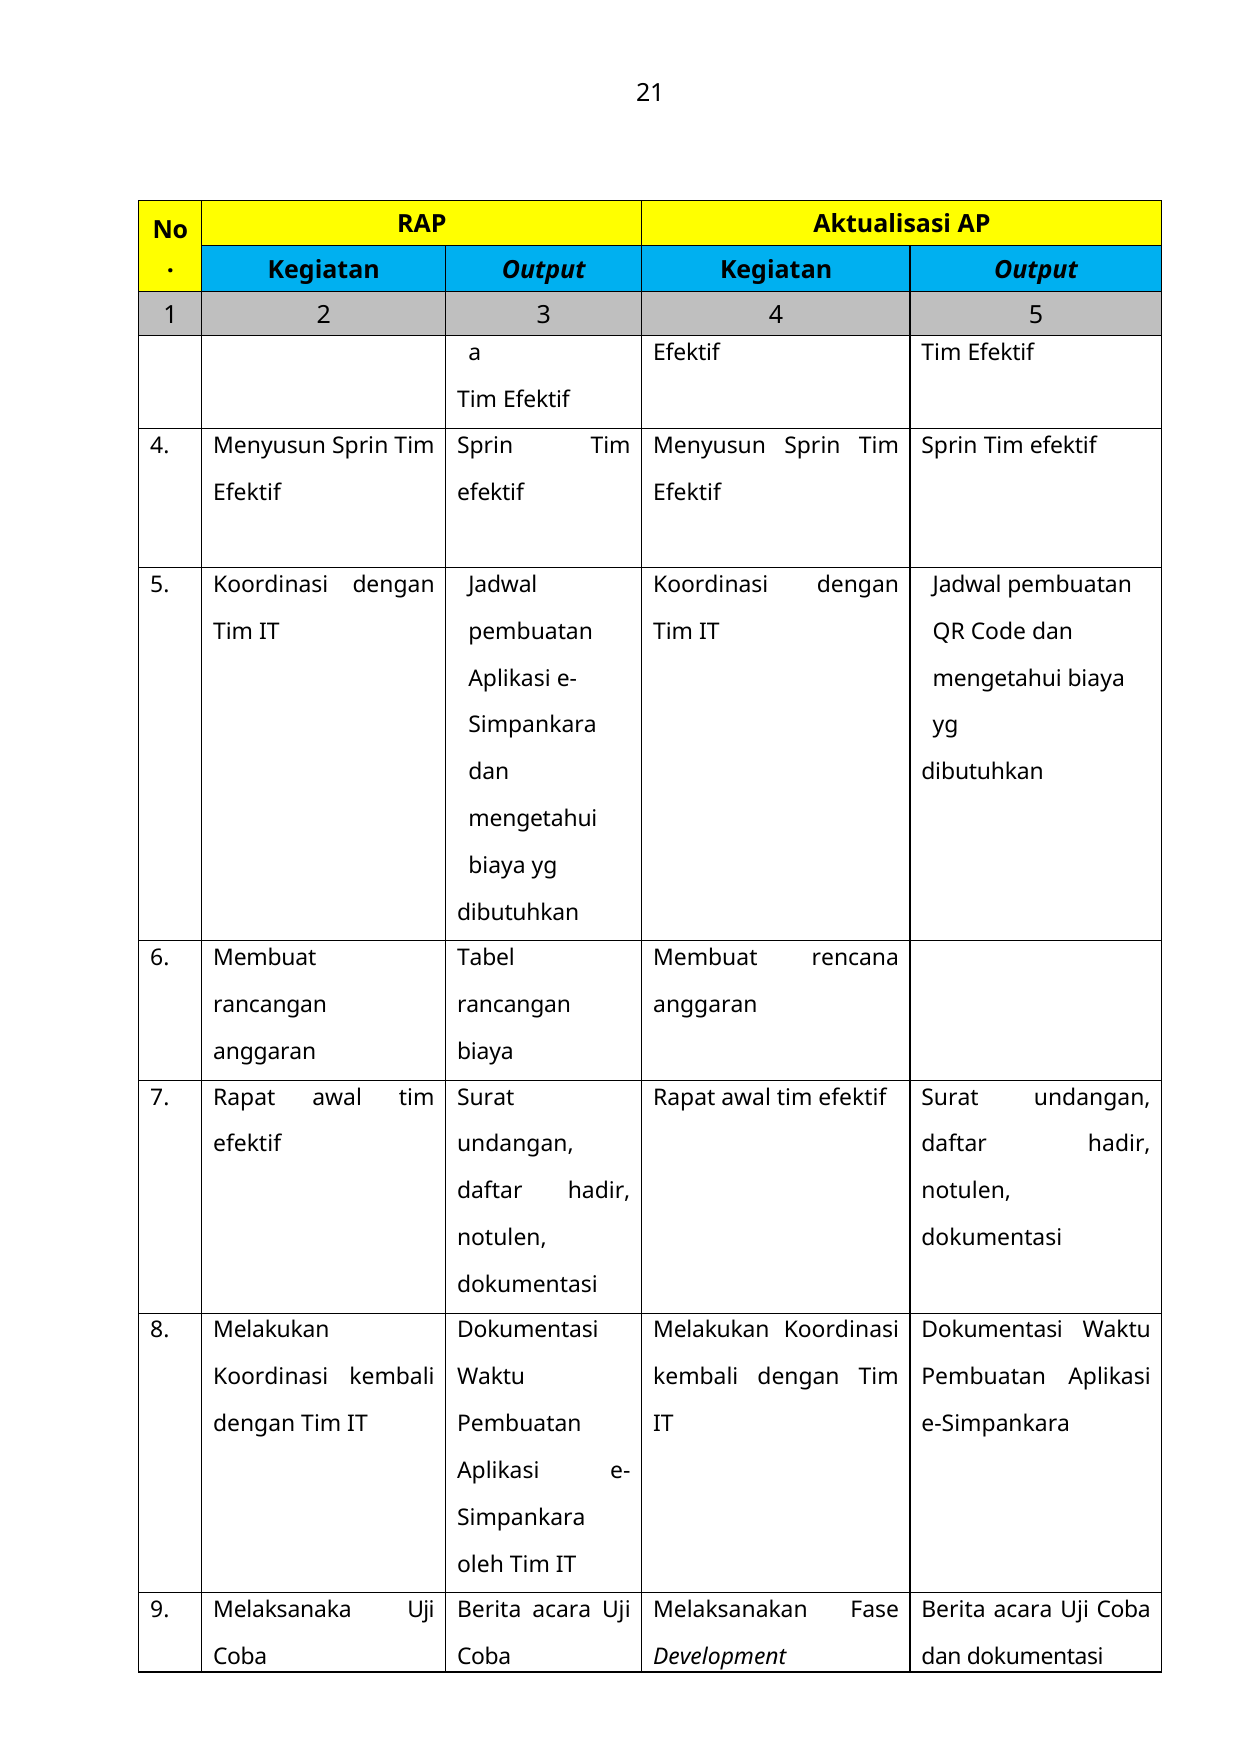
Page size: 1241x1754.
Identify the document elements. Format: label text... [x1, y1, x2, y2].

table_cell Kegiatan [202, 246, 445, 291]
table_cell Output [446, 246, 641, 291]
table_cell Berita acara Uji Coba dan dokumentasi [911, 1593, 1161, 1671]
table_cell Membuat rancangan anggaran [202, 941, 445, 1079]
table_header Aktualisasi AP [642, 201, 1161, 245]
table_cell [911, 336, 1161, 428]
table_cell [911, 941, 1161, 1079]
table_cell 3 [446, 292, 641, 335]
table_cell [202, 336, 445, 428]
table_cell 3. [139, 336, 201, 428]
table_cell Jadwal pembuatan Aplikasi e-Simpankara dan mengetahui biaya yg dibutuhkan [446, 568, 641, 940]
table_cell Menyusun Sprin Tim Efektif [642, 429, 909, 567]
table_cell Kegiatan [642, 246, 909, 291]
table_cell Output [911, 246, 1161, 291]
table_cell Membuat rencana anggaran [642, 941, 909, 1079]
table_cell Dokumentasi Waktu Pembuatan Aplikasi e-Simpankara oleh Tim IT [446, 1314, 641, 1592]
table_cell Dokumentasi Waktu Pembuatan Aplikasi e-Simpankara [911, 1314, 1161, 1592]
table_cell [642, 336, 909, 428]
table_cell Surat undangan, daftar hadir, notulen, dokumentasi [911, 1081, 1161, 1312]
table_cell Melakukan Koordinasi kembali dengan Tim IT [642, 1314, 909, 1592]
table_cell 7. [139, 1081, 201, 1312]
table_cell Surat undangan, daftar hadir, notulen, dokumentasi [446, 1081, 641, 1312]
table_cell 4. [139, 429, 201, 567]
table_cell Rapat awal tim efektif [642, 1081, 909, 1312]
table_cell Koordinasi dengan Tim IT [202, 568, 445, 940]
table_cell Sprin Tim efektif [911, 429, 1161, 567]
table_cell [446, 336, 641, 428]
table_cell 9. [139, 1593, 201, 1671]
table_cell Sprin Tim efektif [446, 429, 641, 567]
table_cell 8. [139, 1314, 201, 1592]
table_cell 5 [911, 292, 1161, 335]
table_cell Melakukan Koordinasi kembali dengan Tim IT [202, 1314, 445, 1592]
table_cell 5. [139, 568, 201, 940]
table_header RAP [202, 201, 641, 245]
table_cell 4 [642, 292, 909, 335]
table_cell Rapat awal tim efektif [202, 1081, 445, 1312]
table_cell 1 [139, 292, 201, 335]
table_cell Melaksanakan Fase Development [642, 1593, 909, 1671]
table_cell Berita acara Uji Coba [446, 1593, 641, 1671]
table_cell Menyusun Sprin Tim Efektif [202, 429, 445, 567]
table_cell 2 [202, 292, 445, 335]
table_cell Tabel rancangan biaya [446, 941, 641, 1079]
table_cell Koordinasi dengan Tim IT [642, 568, 909, 940]
table_cell Melaksanaka Uji Coba [202, 1593, 445, 1671]
table_cell 6. [139, 941, 201, 1079]
table_cell Jadwal pembuatan QR Code dan mengetahui biaya yg dibutuhkan [911, 568, 1161, 940]
table_header No. [139, 201, 201, 291]
